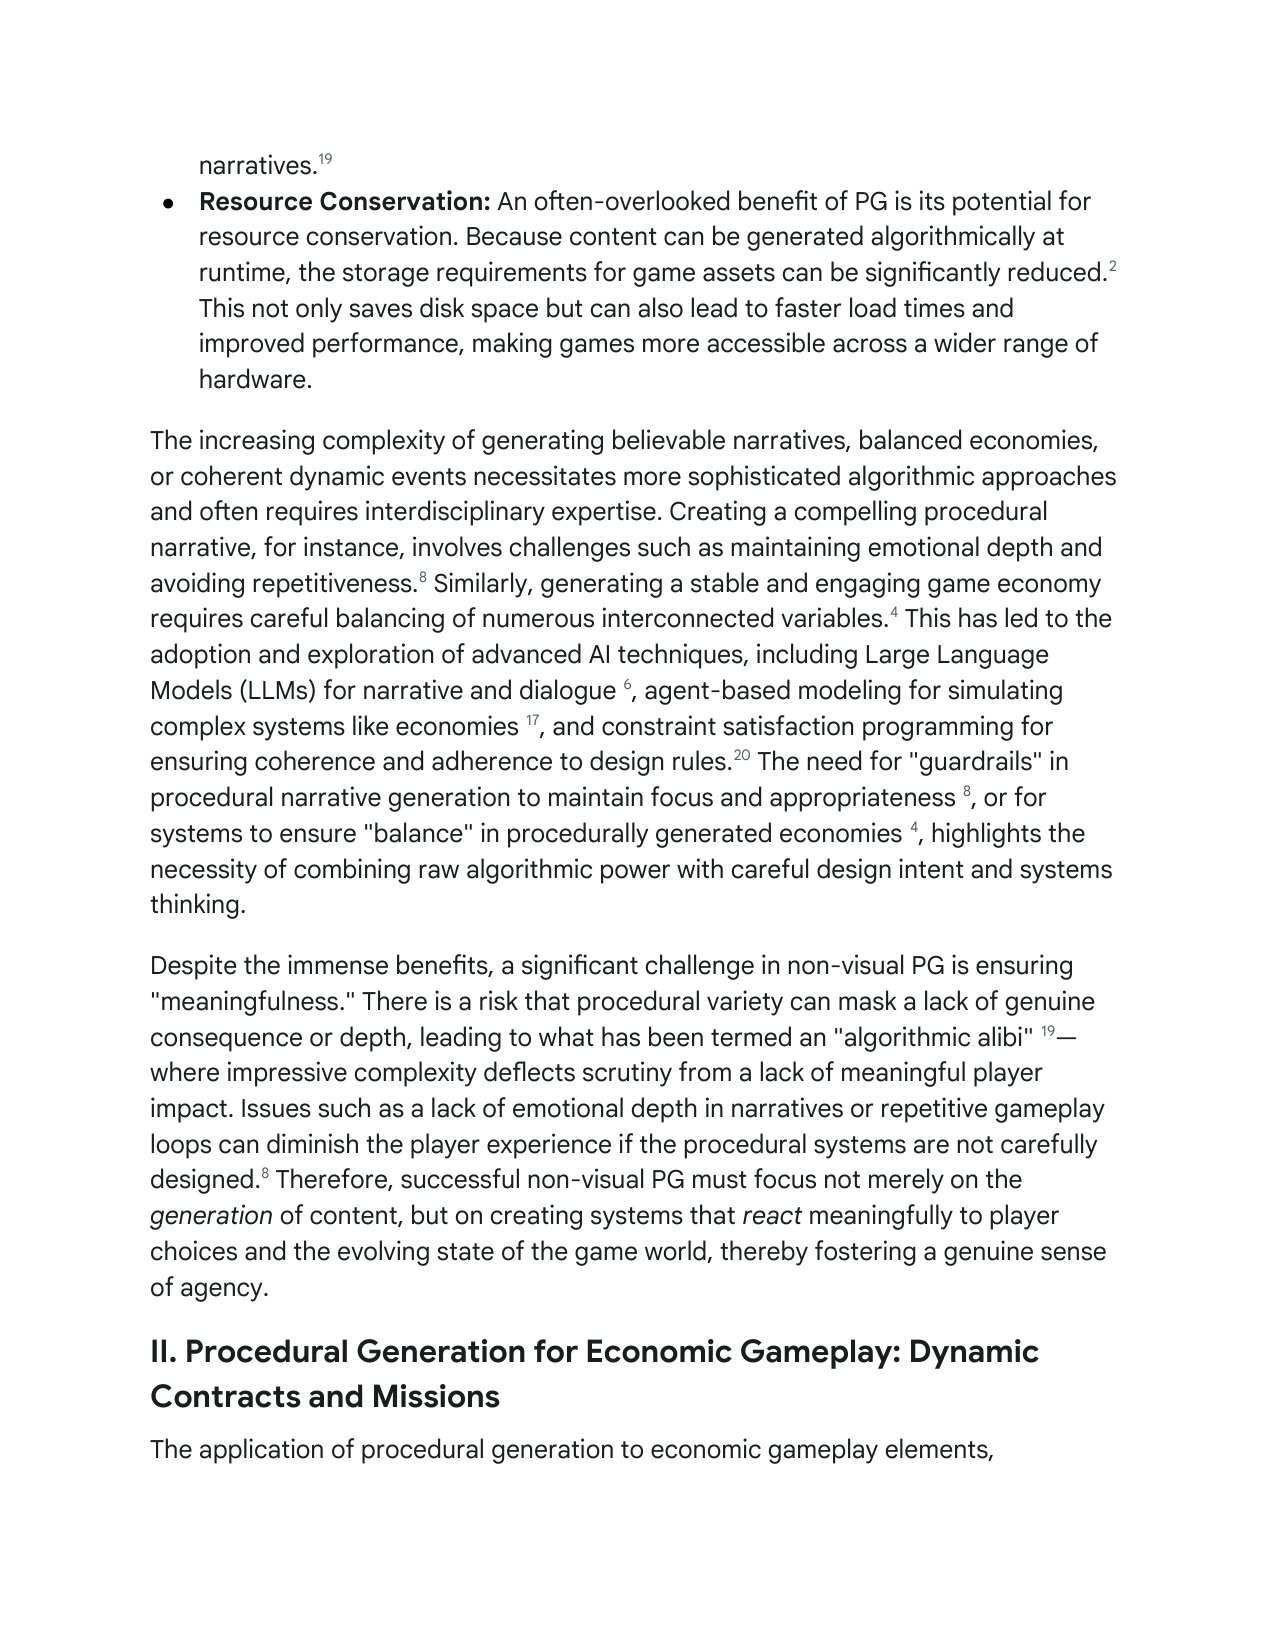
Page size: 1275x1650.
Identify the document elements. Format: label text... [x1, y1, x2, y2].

text The increasing complexity of generating believable narratives, balanced economies, or coherent dynamic events necessitates more sophisticated algorithmic approaches and often requires interdisciplinary expertise. Creating a compelling procedural narrative, for instance, involves challenges such as maintaining emotional depth and avoiding repetitiveness.8 Similarly, generating a stable and engaging game economy requires careful balancing of numerous interconnected variables.4 This has led to the adoption and exploration of advanced AI techniques, including Large Language Models (LLMs) for narrative and dialogue 6, agent-based modeling for simulating complex systems like economies 17, and constraint satisfaction programming for ensuring coherence and adherence to design rules.20 The need for "guardrails" in procedural narrative generation to maintain focus and appropriateness 8, or for systems to ensure "balance" in procedurally generated economies 4, highlights the necessity of combining raw algorithmic power with careful design intent and systems thinking. [150, 425, 1125, 921]
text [150, 1434, 1125, 1466]
subtitle II. Procedural Generation for Economic Gameplay: Dynamic Contracts and Missions [150, 1333, 1125, 1416]
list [161, 150, 1125, 181]
list Resource Conservation: An often-overlooked benefit of PG is its potential for resource conservation. Because content can be generated algorithmically at runtime, the storage requirements for game assets can be significantly reduced.2 This not only saves disk space but can also lead to faster load times and improved performance, making games more accessible across a wider range of hardware. [161, 186, 1125, 396]
text Despite the immense benefits, a significant challenge in non-visual PG is ensuring "meaningfulness." There is a risk that procedural variety can mask a lack of genuine consequence or depth, leading to what has been termed an "algorithmic alibi" 19—where impressive complexity deflects scrutiny from a lack of meaningful player impact. Issues such as a lack of emotional depth in narratives or repetitive gameplay loops can diminish the player experience if the procedural systems are not carefully designed.8 Therefore, successful non-visual PG must focus not merely on the generation of content, but on creating systems that react meaningfully to player choices and the evolving state of the game world, thereby fostering a genuine sense of agency. [150, 950, 1125, 1303]
